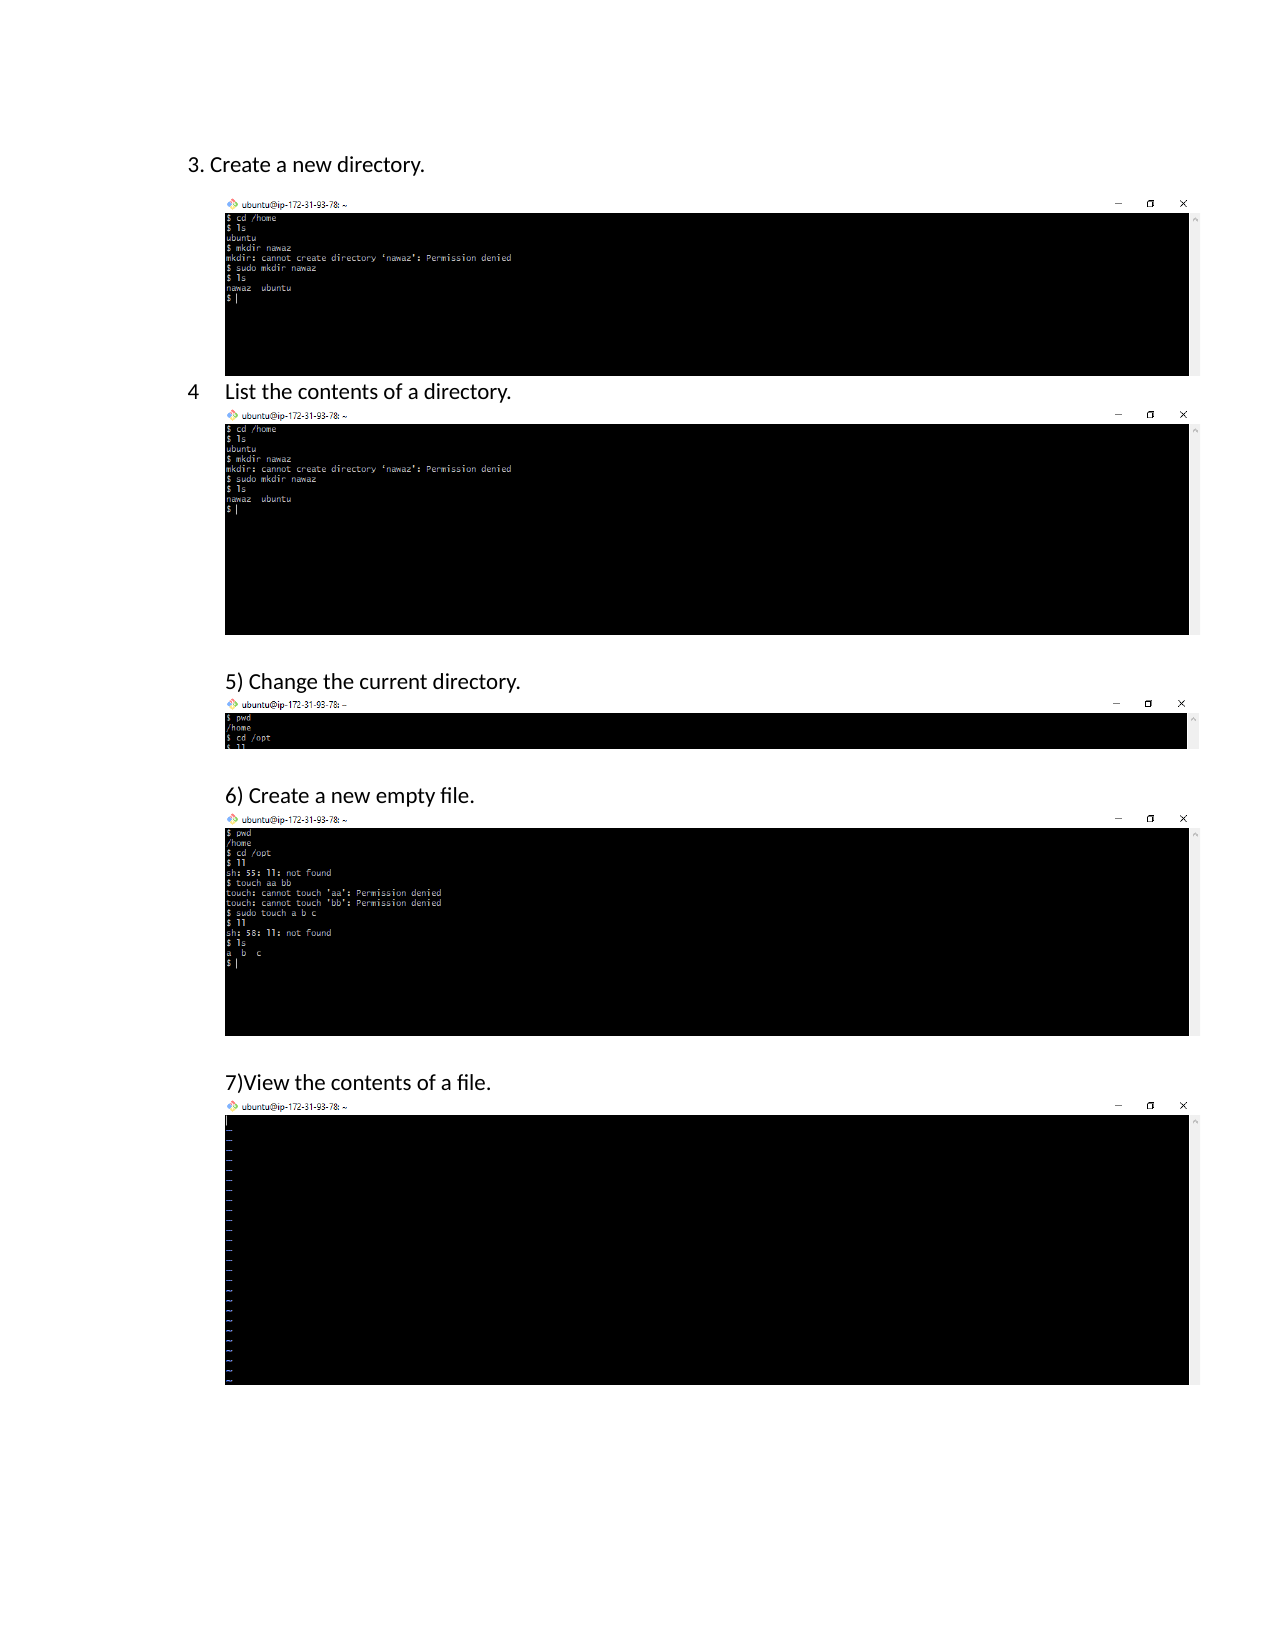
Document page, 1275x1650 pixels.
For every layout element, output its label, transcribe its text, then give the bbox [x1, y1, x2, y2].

list List the contents of a directory. [187, 377, 1125, 405]
picture [225, 1098, 1200, 1385]
picture [225, 196, 1200, 376]
picture [225, 811, 1200, 1036]
picture [225, 697, 1199, 749]
list 7)View the contents of a file. [225, 1068, 1125, 1096]
list 6) Create a new empty file. [225, 781, 1125, 809]
text 3. Create a new directory. [187, 150, 1125, 178]
picture [225, 407, 1200, 635]
list 5) Change the current directory. [225, 667, 1125, 695]
